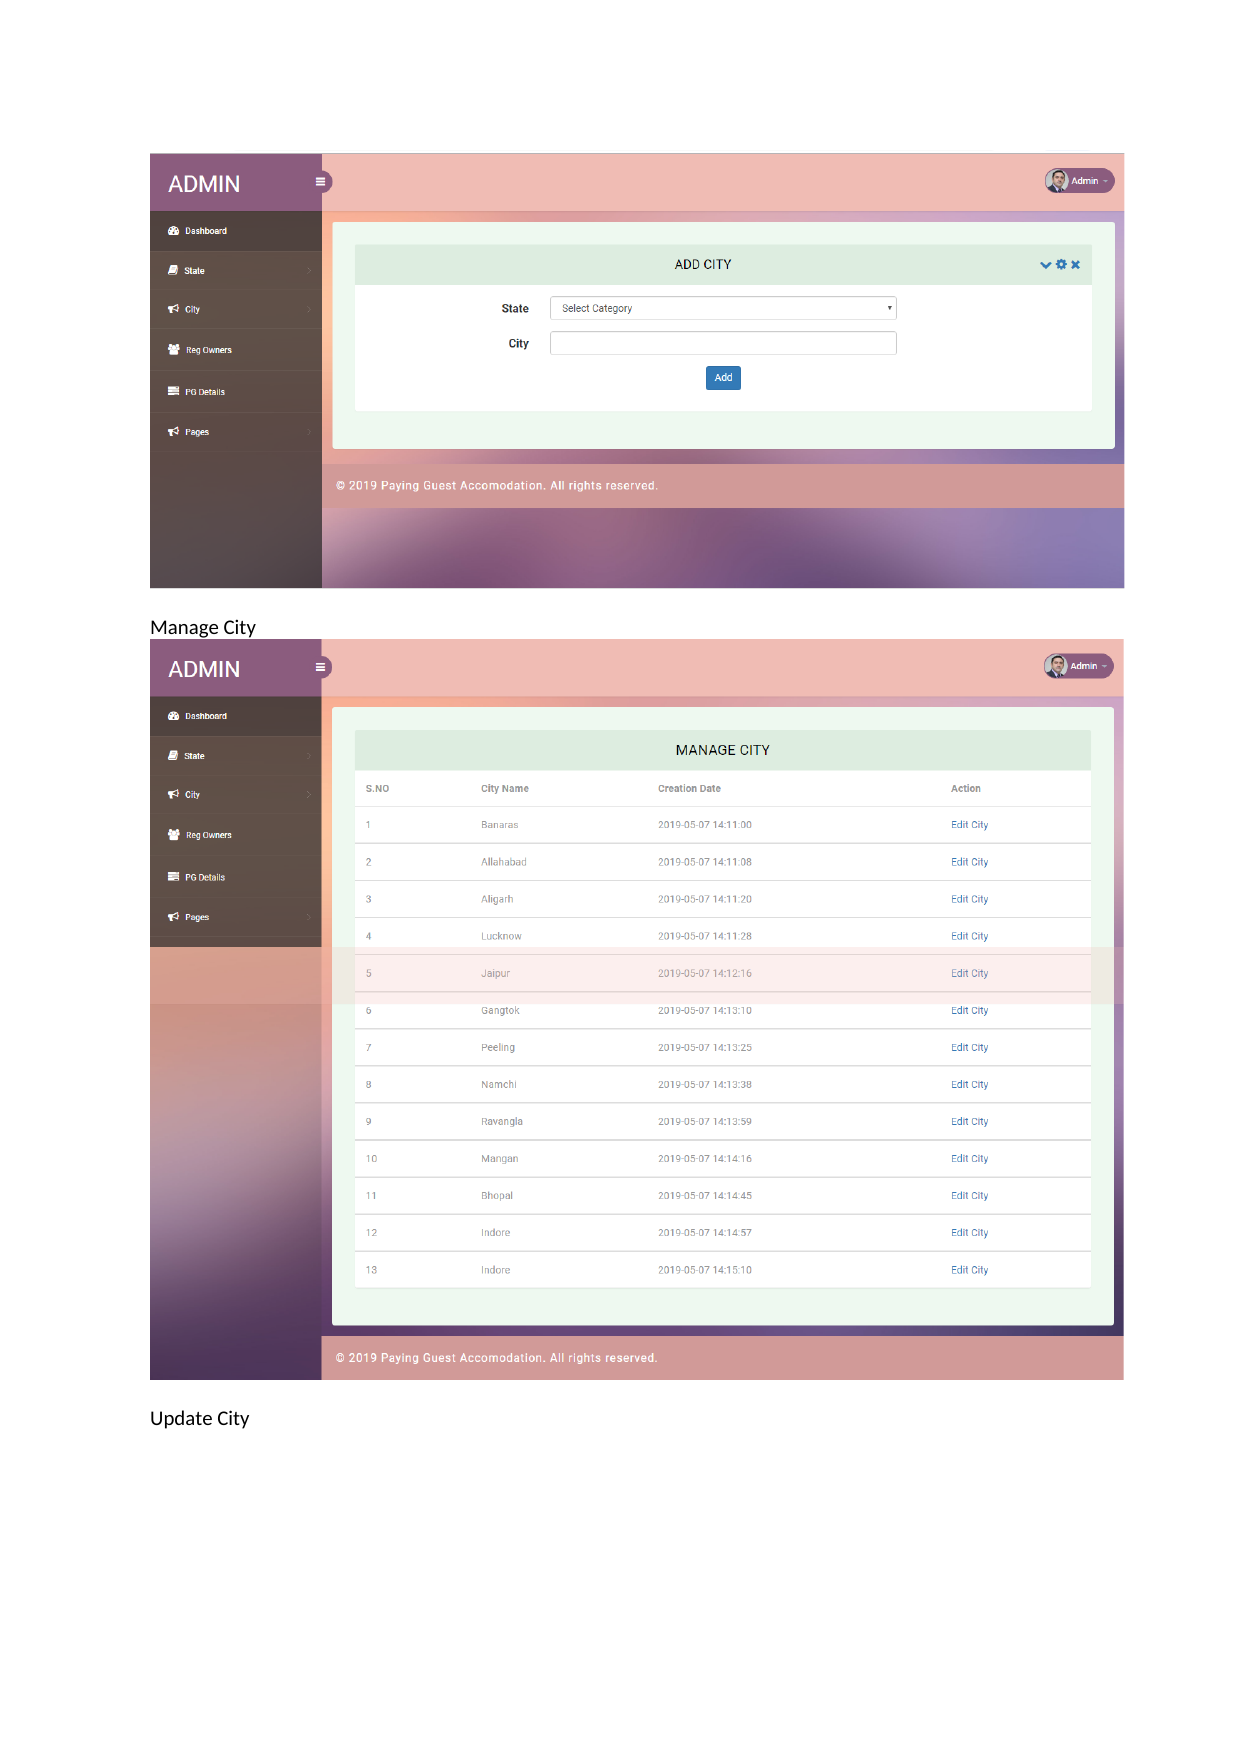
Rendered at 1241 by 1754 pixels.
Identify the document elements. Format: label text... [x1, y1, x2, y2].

picture [150, 150, 1125, 589]
text Manage City [150, 614, 1090, 639]
picture [150, 639, 1124, 1380]
text Update City [150, 1405, 1090, 1431]
